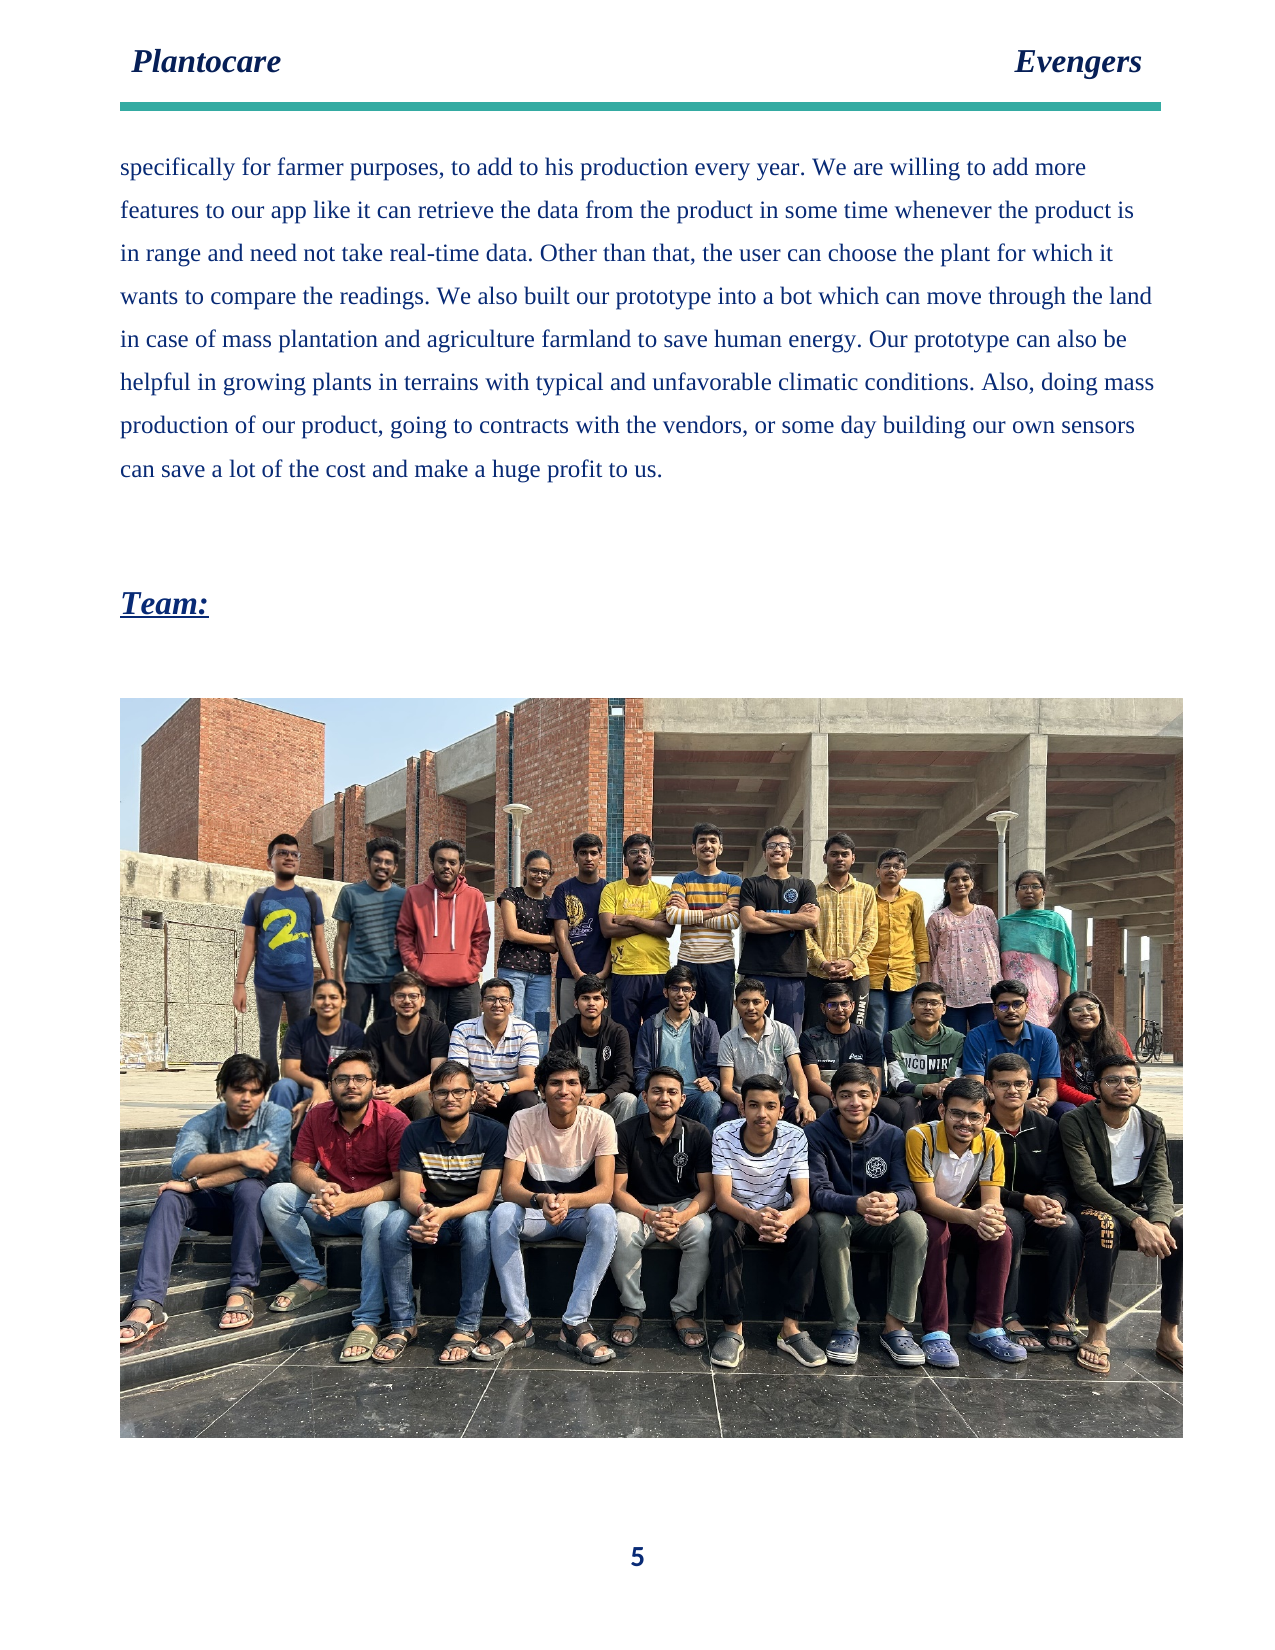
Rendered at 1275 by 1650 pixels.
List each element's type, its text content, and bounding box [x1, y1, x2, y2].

text Team: [120, 583, 1155, 621]
picture [120, 698, 1183, 1438]
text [120, 152, 1155, 482]
